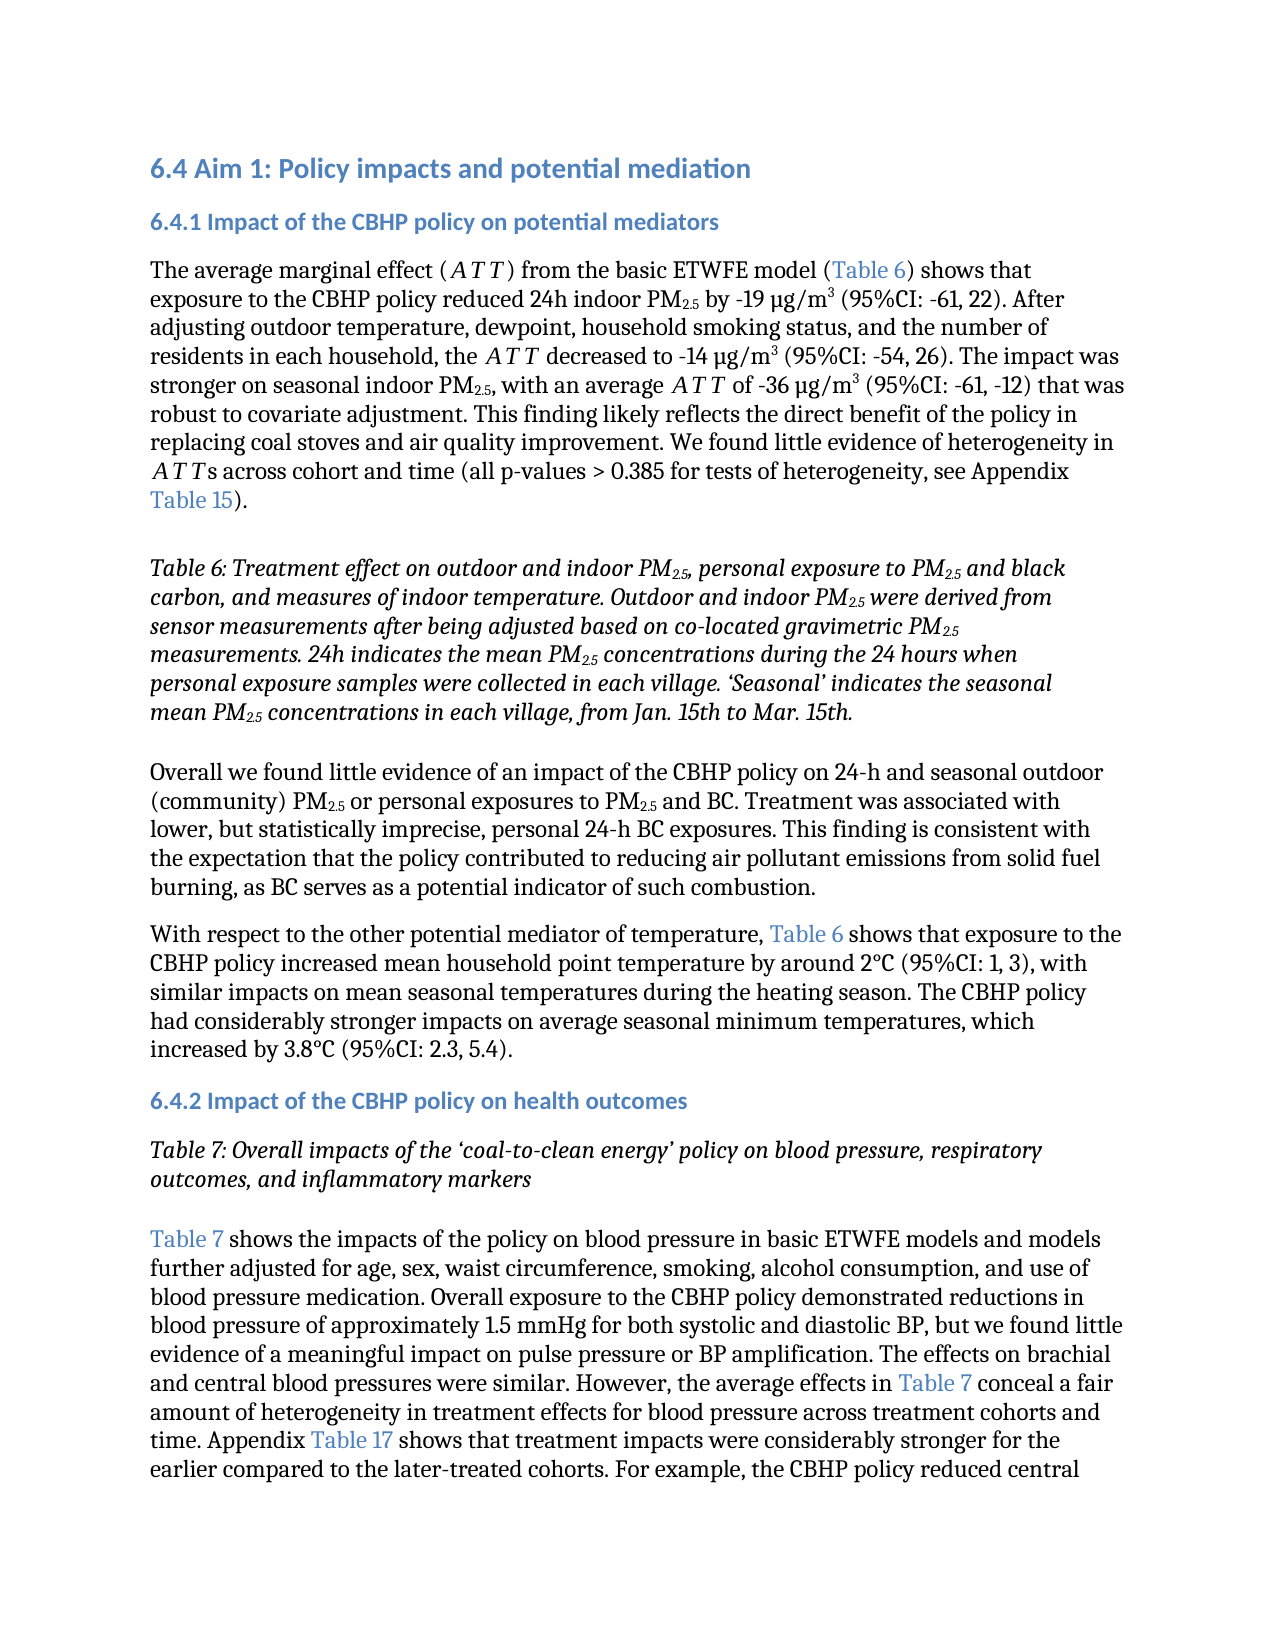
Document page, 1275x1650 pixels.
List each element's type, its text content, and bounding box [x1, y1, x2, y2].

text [150, 1225, 1125, 1484]
table_header Table 7: Overall impacts of the ‘coal-to-clean energy’ policy on blood pressure, respiratory outcomes, and inflammatory markers [139, 1115, 1114, 1206]
subtitle 6.4.2 Impact of the CBHP policy on health outcomes [150, 1085, 1125, 1115]
text The average marginal effect () from the basic ETWFE model (Table 6) shows that exposure to the CBHP policy reduced 24h indoor PM2.5 by -19 µg/m3 (95%CI: -61, 22). After adjusting outdoor temperature, dewpoint, household smoking status, and the number of residents in each household, the decreased to -14 µg/m3 (95%CI: -54, 26). The impact was stronger on seasonal indoor PM2.5, with an average of -36 µg/m3 (95%CI: -61, -12) that was robust to covariate adjustment. This finding likely reflects the direct benefit of the policy in replacing coal stoves and air quality improvement. We found little evidence of heterogeneity in s across cohort and time (all p-values > 0.385 for tests of heterogeneity, see Appendix Table 15). [150, 256, 1125, 514]
table_header Table 6: Treatment effect on outdoor and indoor PM2.5, personal exposure to PM2.5 and black carbon, and measures of indoor temperature. Outdoor and indoor PM2.5 were derived from sensor measurements after being adjusted based on co-located gravimetric PM2.5 measurements. 24h indicates the mean PM2.5 concentrations during the 24 hours when personal exposure samples were collected in each village. ‘Seasonal’ indicates the seasonal mean PM2.5 concentrations in each village, from Jan. 15th to Mar. 15th. [139, 533, 1114, 739]
text With respect to the other potential mediator of temperature, Table 6 shows that exposure to the CBHP policy increased mean household point temperature by around 2°C (95%CI: 1, 3), with similar impacts on mean seasonal temperatures during the heating season. The CBHP policy had considerably stronger impacts on average seasonal minimum temperatures, which increased by 3.8°C (95%CI: 2.3, 5.4). [150, 920, 1125, 1064]
subtitle 6.4 Aim 1: Policy impacts and potential mediation [150, 150, 1125, 186]
text Overall we found little evidence of an impact of the CBHP policy on 24-h and seasonal outdoor (community) PM2.5 or personal exposures to PM2.5 and BC. Treatment was associated with lower, but statistically imprecise, personal 24-h BC exposures. This finding is consistent with the expectation that the policy contributed to reducing air pollutant emissions from solid fuel burning, as BC serves as a potential indicator of such combustion. [150, 758, 1125, 902]
subtitle 6.4.1 Impact of the CBHP policy on potential mediators [150, 206, 1125, 237]
